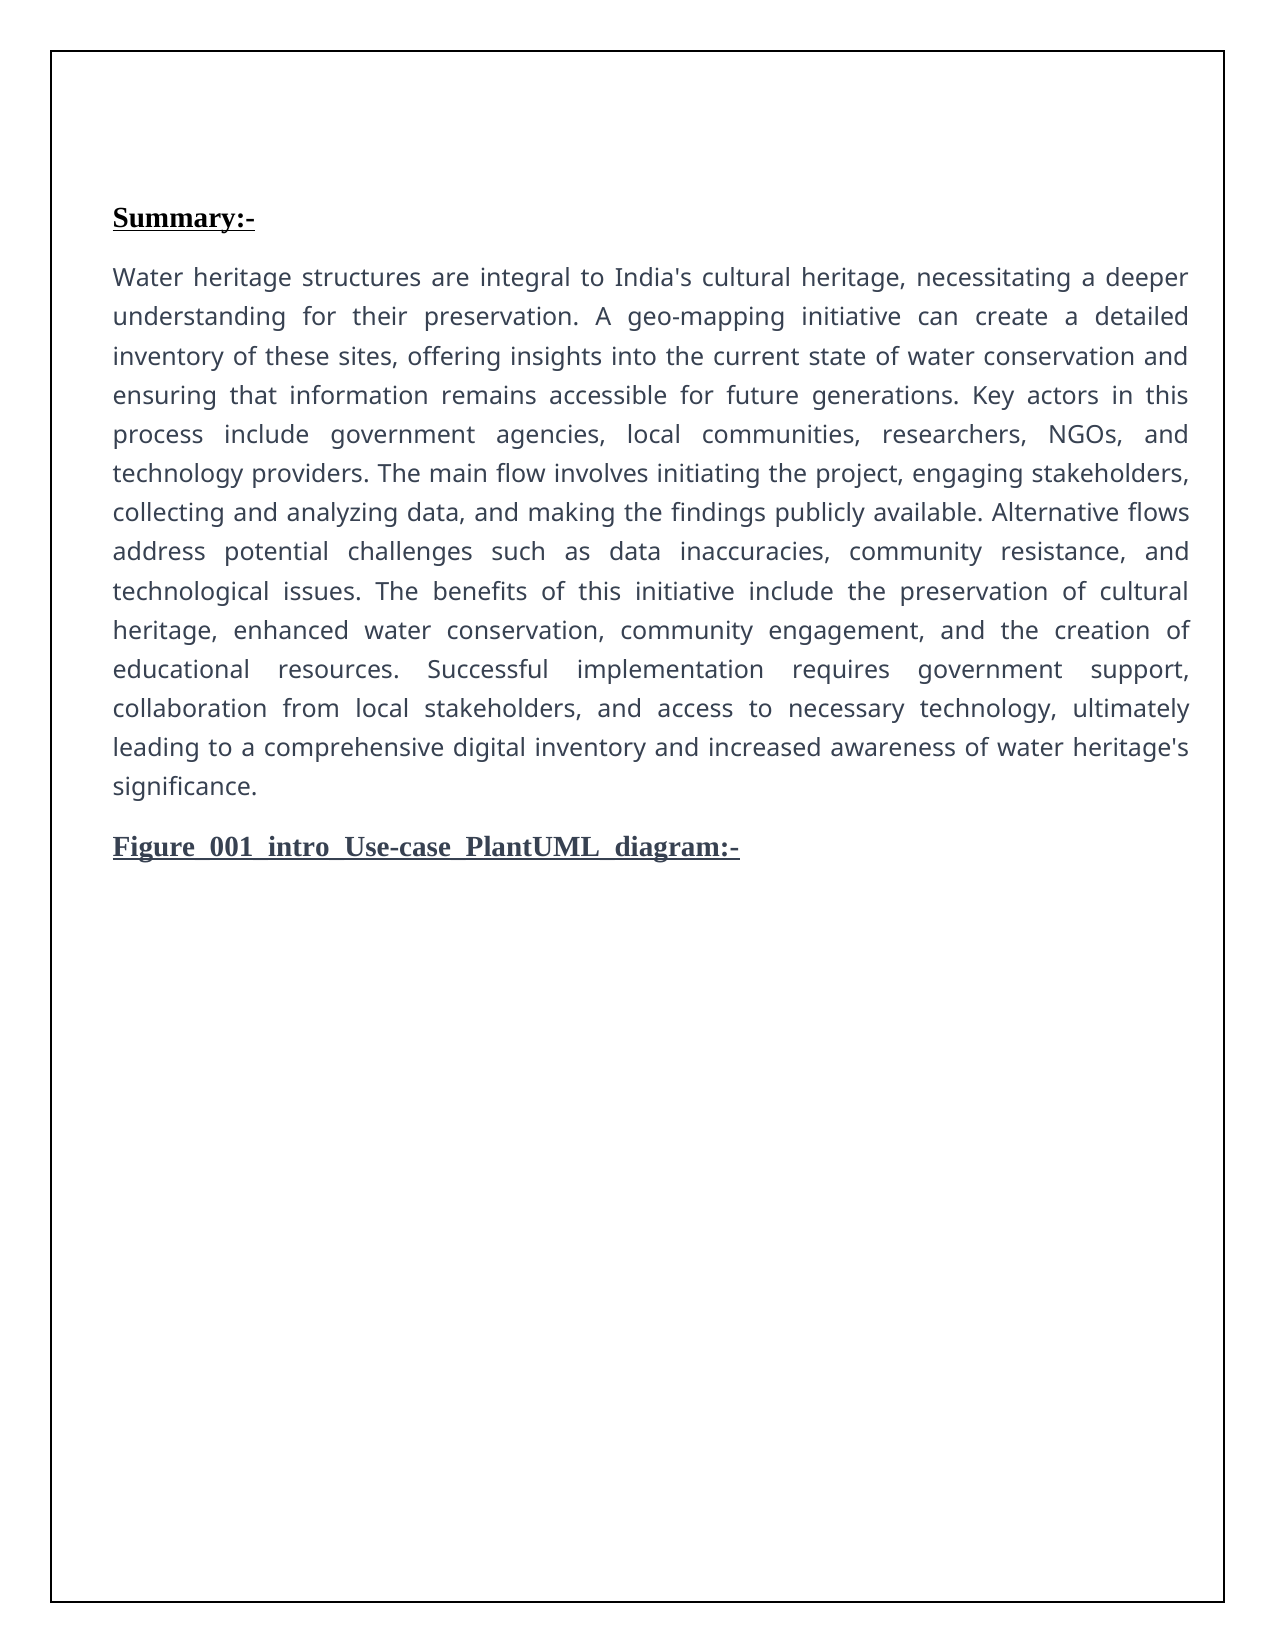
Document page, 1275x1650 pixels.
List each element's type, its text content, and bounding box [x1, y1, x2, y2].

text Summary:- [112, 201, 1191, 234]
text Water heritage structures are integral to India's cultural heritage, necessitating a deeper understanding for their preservation. A geo-mapping initiative can create a detailed inventory of these sites, offering insights into the current state of water conservation and ensuring that information remains accessible for future generations. Key actors in this process include government agencies, local communities, researchers, NGOs, and technology providers. The main flow involves initiating the project, engaging stakeholders, collecting and analyzing data, and making the findings publicly available. Alternative flows address potential challenges such as data inaccuracies, community resistance, and technological issues. The benefits of this initiative include the preservation of cultural heritage, enhanced water conservation, community engagement, and the creation of educational resources. Successful implementation requires government support, collaboration from local stakeholders, and access to necessary technology, ultimately leading to a comprehensive digital inventory and increased awareness of water heritage's significance. [112, 260, 1191, 803]
text Figure_001_intro_Use-case_PlantUML_diagram:- [112, 829, 1191, 863]
